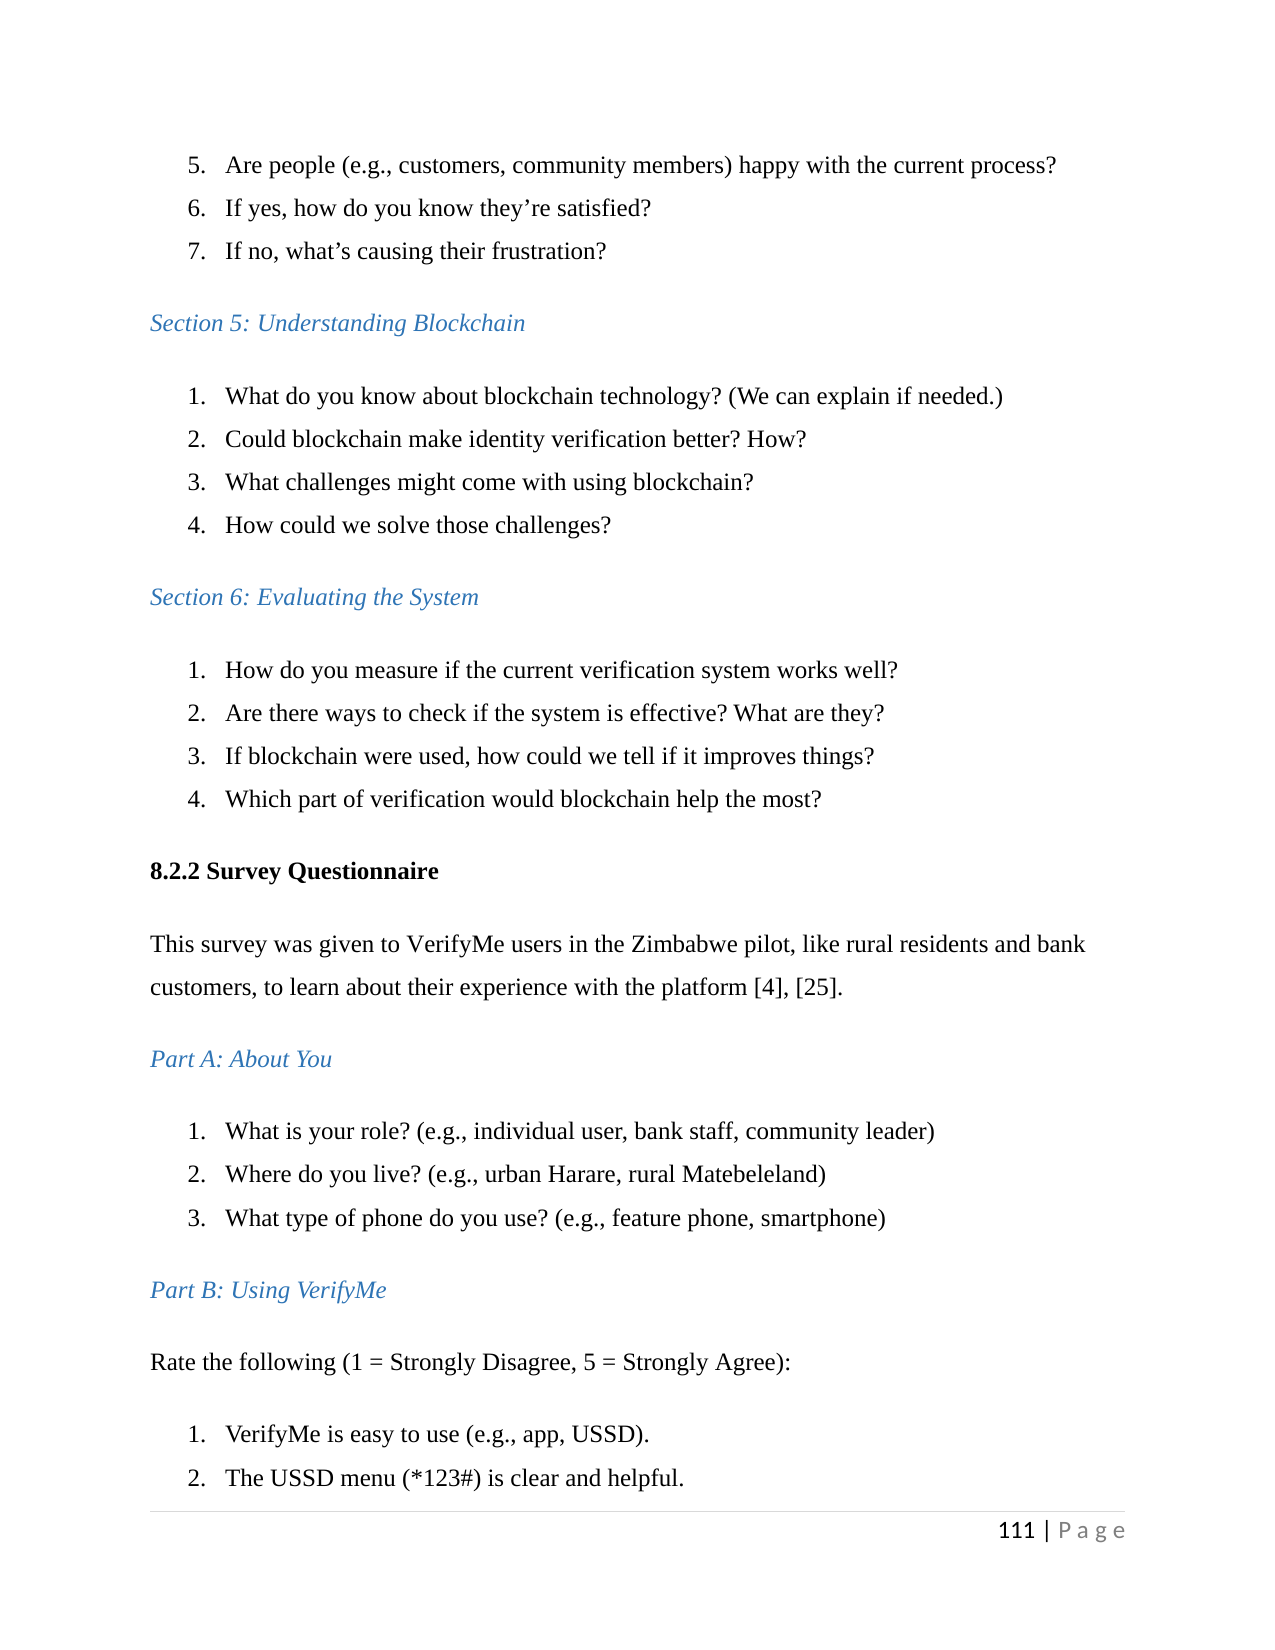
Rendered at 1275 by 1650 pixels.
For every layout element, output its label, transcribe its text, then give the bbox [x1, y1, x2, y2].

list What do you know about blockchain technology? (We can explain if needed.) [187, 381, 1125, 409]
list Are there ways to check if the system is effective? What are they? [187, 698, 1125, 727]
list Where do you live? (e.g., urban Harare, rural Matebeleland) [187, 1159, 1125, 1188]
subtitle Section 6: Evaluating the System [150, 582, 1125, 611]
list What is your role? (e.g., individual user, bank staff, community leader) [187, 1116, 1125, 1145]
list What type of phone do you use? (e.g., feature phone, smartphone) [187, 1203, 1125, 1231]
subtitle 8.2.2 Survey Questionnaire [150, 856, 1125, 885]
list If no, what’s causing their frustration? [187, 236, 1125, 265]
list How could we solve those challenges? [187, 510, 1125, 539]
subtitle Section 5: Understanding Blockchain [150, 308, 1125, 337]
list The USSD menu (*123#) is clear and helpful. [187, 1463, 1125, 1491]
list How do you measure if the current verification system works well? [187, 655, 1125, 683]
text This survey was given to VerifyMe users in the Zimbabwe pilot, like rural residents and bank customers, to learn about their experience with the platform [4], [25]. [150, 929, 1125, 1001]
list Which part of verification would blockchain help the most? [187, 784, 1125, 813]
list What challenges might come with using blockchain? [187, 467, 1125, 496]
list VerifyMe is easy to use (e.g., app, USSD). [187, 1419, 1125, 1448]
list If yes, how do you know they’re satisfied? [187, 193, 1125, 222]
list If blockchain were used, how could we tell if it improves things? [187, 741, 1125, 770]
list Could blockchain make identity verification better? How? [187, 424, 1125, 453]
list Are people (e.g., customers, community members) happy with the current process? [187, 150, 1125, 179]
subtitle Part B: Using VerifyMe [150, 1275, 1125, 1304]
subtitle Part A: About You [150, 1044, 1125, 1073]
text Rate the following (1 = Strongly Disagree, 5 = Strongly Agree): [150, 1347, 1125, 1376]
